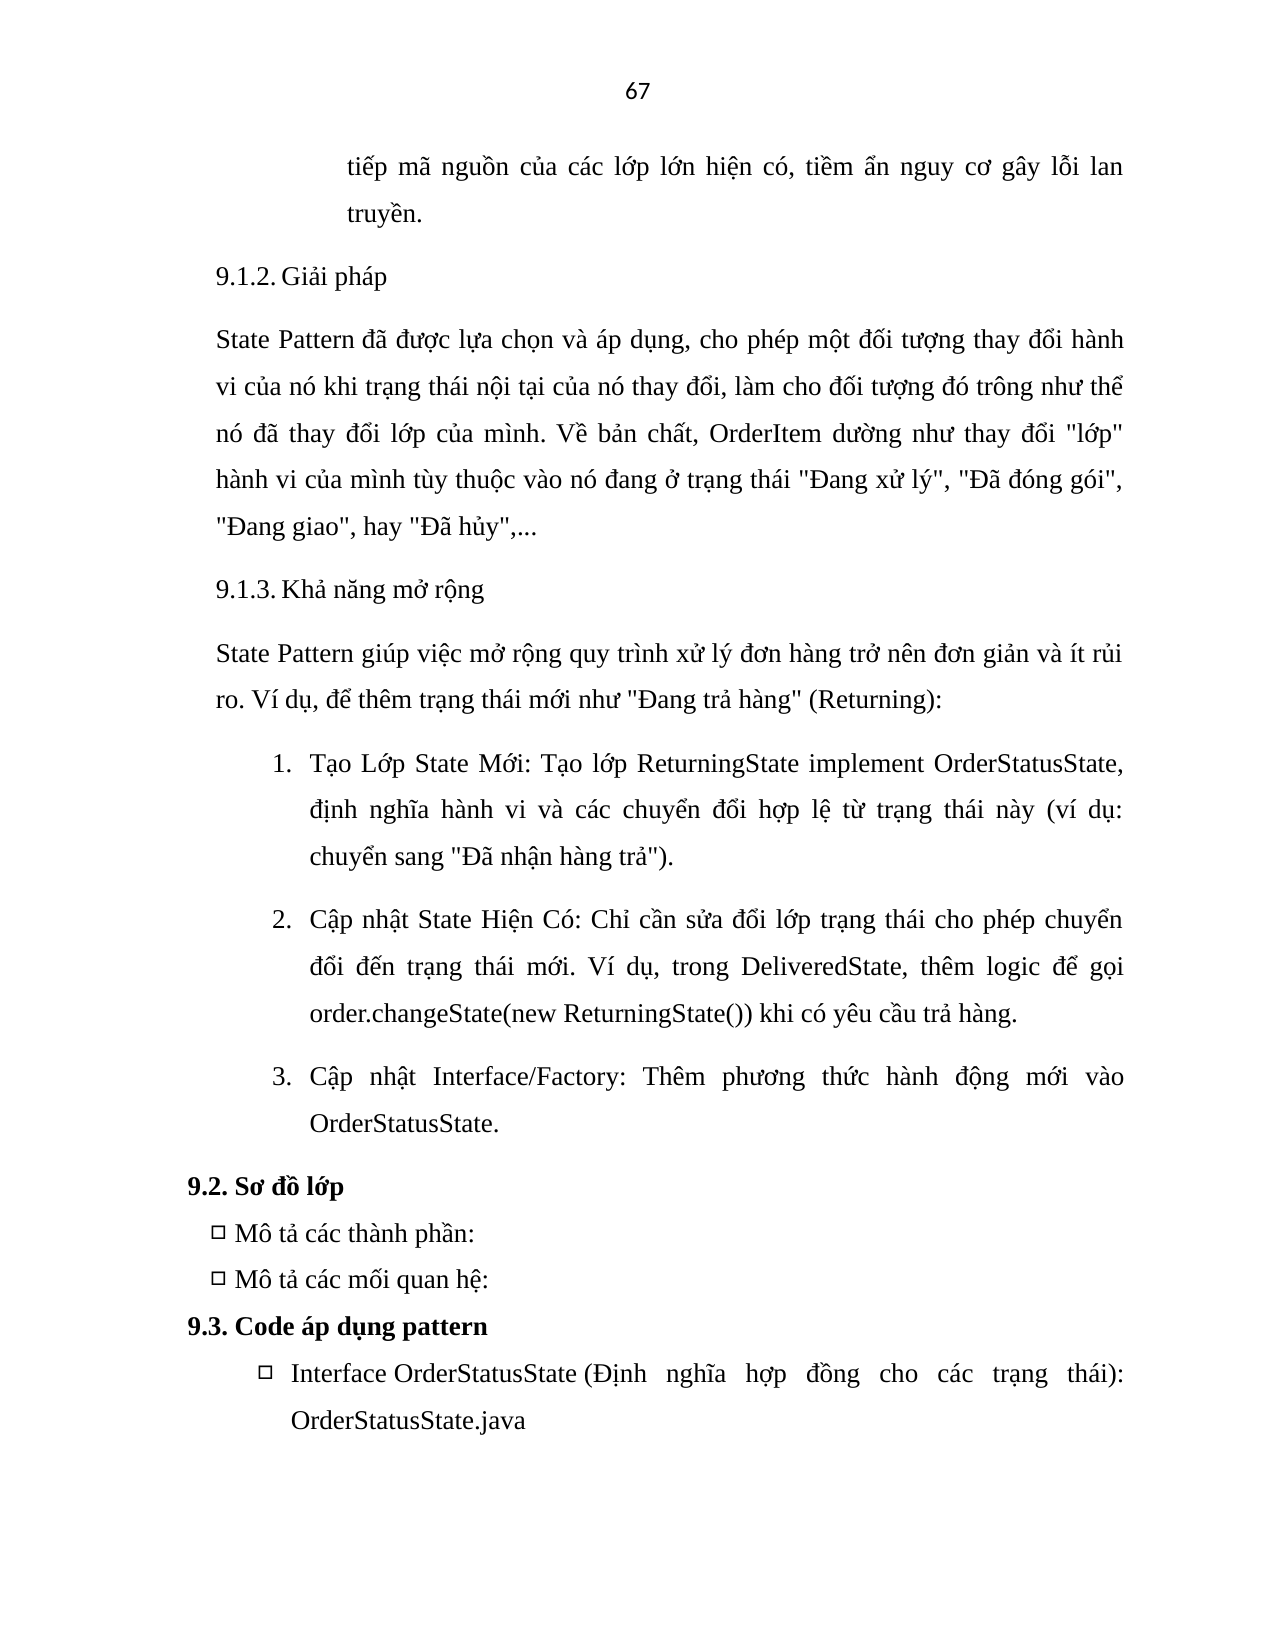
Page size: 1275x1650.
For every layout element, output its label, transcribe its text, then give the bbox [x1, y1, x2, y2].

list Mô tả các mối quan hệ: [206, 1263, 1125, 1295]
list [309, 150, 1125, 228]
list Giải pháp [216, 260, 1125, 291]
list Interface OrderStatusState (Định nghĩa hợp đồng cho các trạng thái): OrderStatusState.java [253, 1357, 1125, 1435]
list Tạo Lớp State Mới: Tạo lớp ReturningState implement OrderStatusState, định nghĩa hành vi và các chuyển đổi hợp lệ từ trạng thái này (ví dụ: chuyển sang "Đã nhận hàng trả"). [272, 747, 1125, 871]
list Cập nhật State Hiện Có: Chỉ cần sửa đổi lớp trạng thái cho phép chuyển đổi đến trạng thái mới. Ví dụ, trong DeliveredState, thêm logic để gọi order.changeState(new ReturningState()) khi có yêu cầu trả hàng. [272, 903, 1125, 1028]
list Cập nhật Interface/Factory: Thêm phương thức hành động mới vào OrderStatusState. [272, 1060, 1125, 1138]
list Mô tả các thành phần: [206, 1217, 1125, 1248]
list Code áp dụng pattern [187, 1310, 1125, 1342]
text State Pattern đã được lựa chọn và áp dụng, cho phép một đối tượng thay đổi hành vi của nó khi trạng thái nội tại của nó thay đổi, làm cho đối tượng đó trông như thể nó đã thay đổi lớp của mình. Về bản chất, OrderItem dường như thay đổi "lớp" hành vi của mình tùy thuộc vào nó đang ở trạng thái "Đang xử lý", "Đã đóng gói", "Đang giao", hay "Đã hủy",... [216, 323, 1125, 541]
text State Pattern giúp việc mở rộng quy trình xử lý đơn hàng trở nên đơn giản và ít rủi ro. Ví dụ, để thêm trạng thái mới như "Đang trả hàng" (Returning): [216, 637, 1125, 714]
list Khả năng mở rộng [216, 573, 1125, 604]
list Sơ đồ lớp [187, 1170, 1125, 1201]
